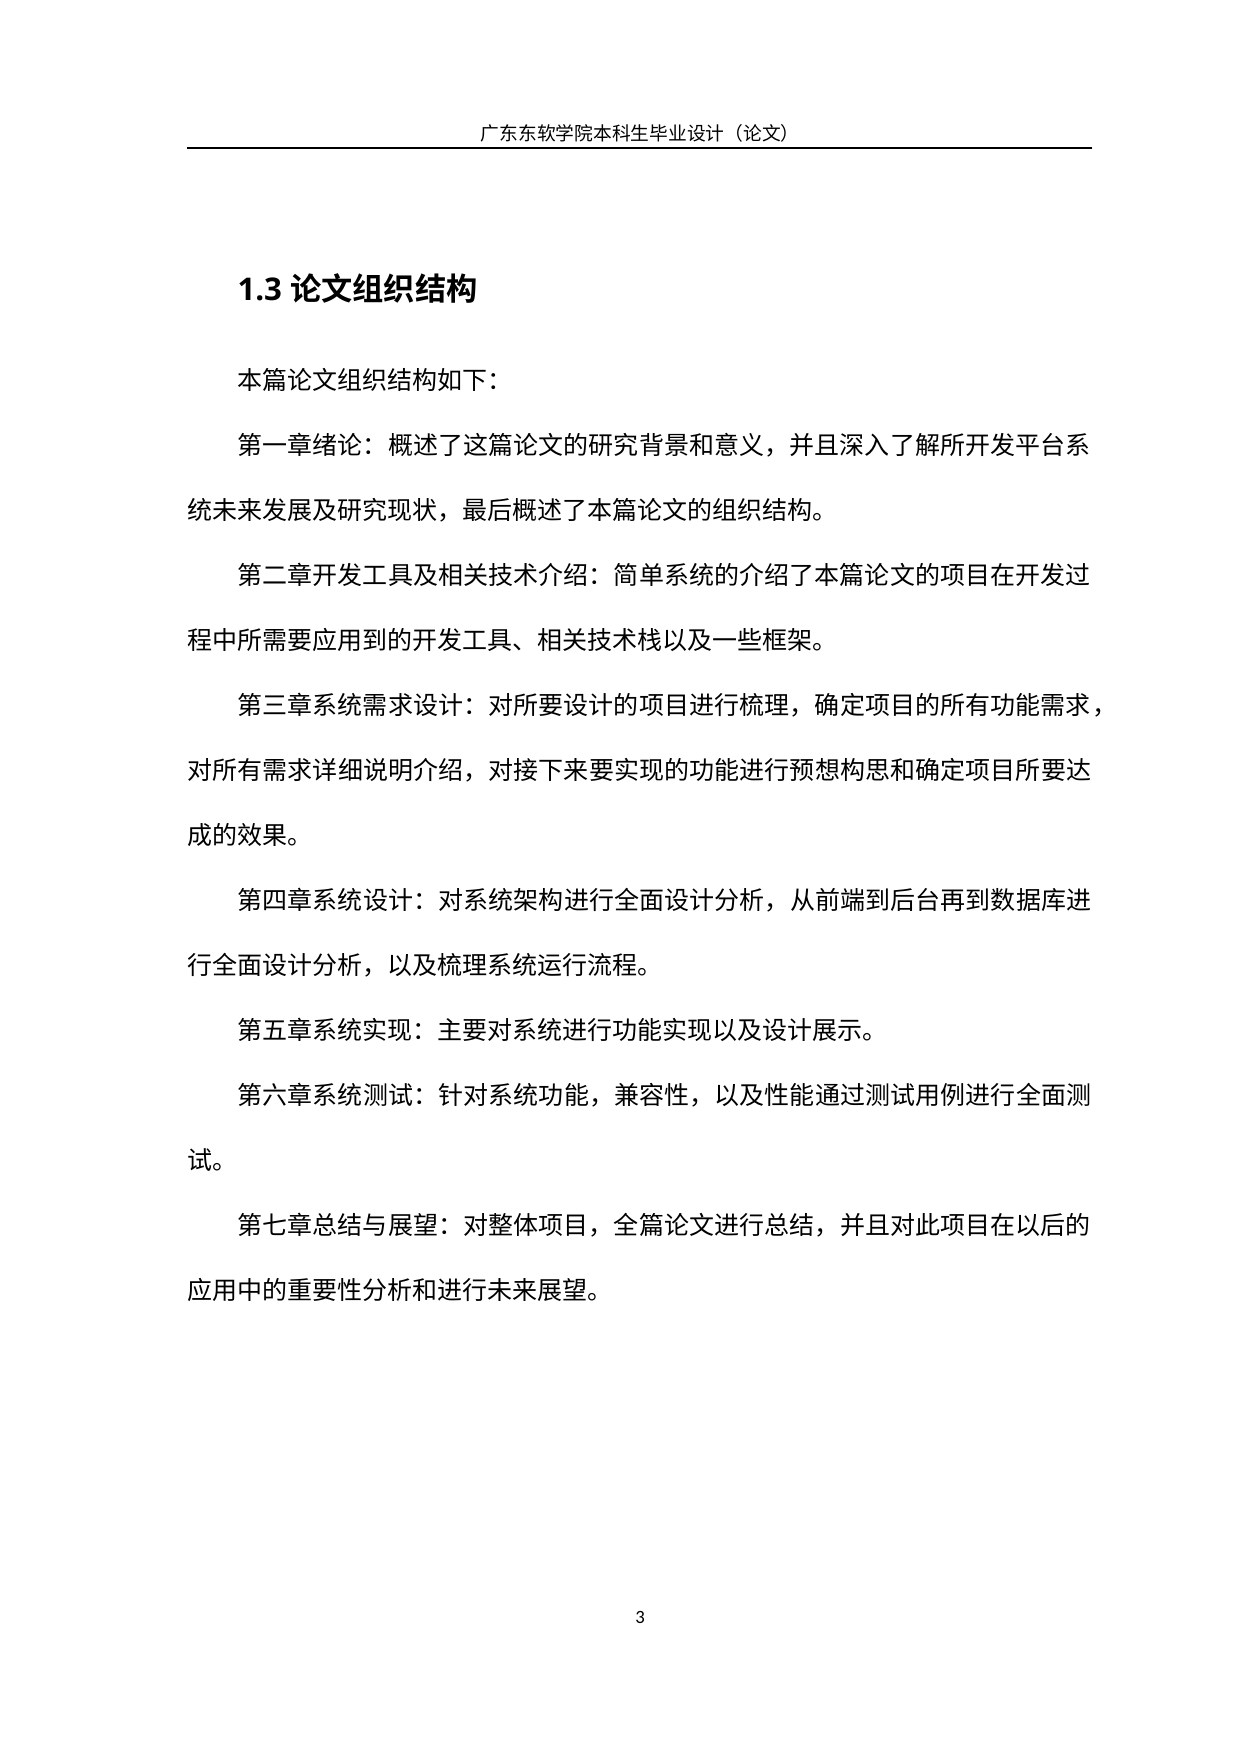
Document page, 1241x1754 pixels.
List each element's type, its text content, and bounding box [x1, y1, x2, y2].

text 第三章系统需求设计：对所要设计的项目进行梳理，确定项目的所有功能需求，对所有需求详细说明介绍，对接下来要实现的功能进行预想构思和确定项目所要达成的效果。 [187, 671, 1092, 866]
text 本篇论文组织结构如下： [187, 346, 1092, 411]
text 第二章开发工具及相关技术介绍：简单系统的介绍了本篇论文的项目在开发过程中所需要应用到的开发工具、相关技术栈以及一些框架。 [187, 541, 1092, 671]
text 第七章总结与展望：对整体项目，全篇论文进行总结，并且对此项目在以后的应用中的重要性分析和进行未来展望。 [187, 1191, 1092, 1321]
title 1.3 论文组织结构 [237, 254, 1092, 319]
text 第五章系统实现：主要对系统进行功能实现以及设计展示。 [187, 996, 1092, 1061]
text 第一章绪论：概述了这篇论文的研究背景和意义，并且深入了解所开发平台系统未来发展及研究现状，最后概述了本篇论文的组织结构。 [187, 411, 1092, 541]
text 第四章系统设计：对系统架构进行全面设计分析，从前端到后台再到数据库进行全面设计分析，以及梳理系统运行流程。 [187, 866, 1092, 996]
text 第六章系统测试：针对系统功能，兼容性，以及性能通过测试用例进行全面测试。 [187, 1061, 1092, 1191]
